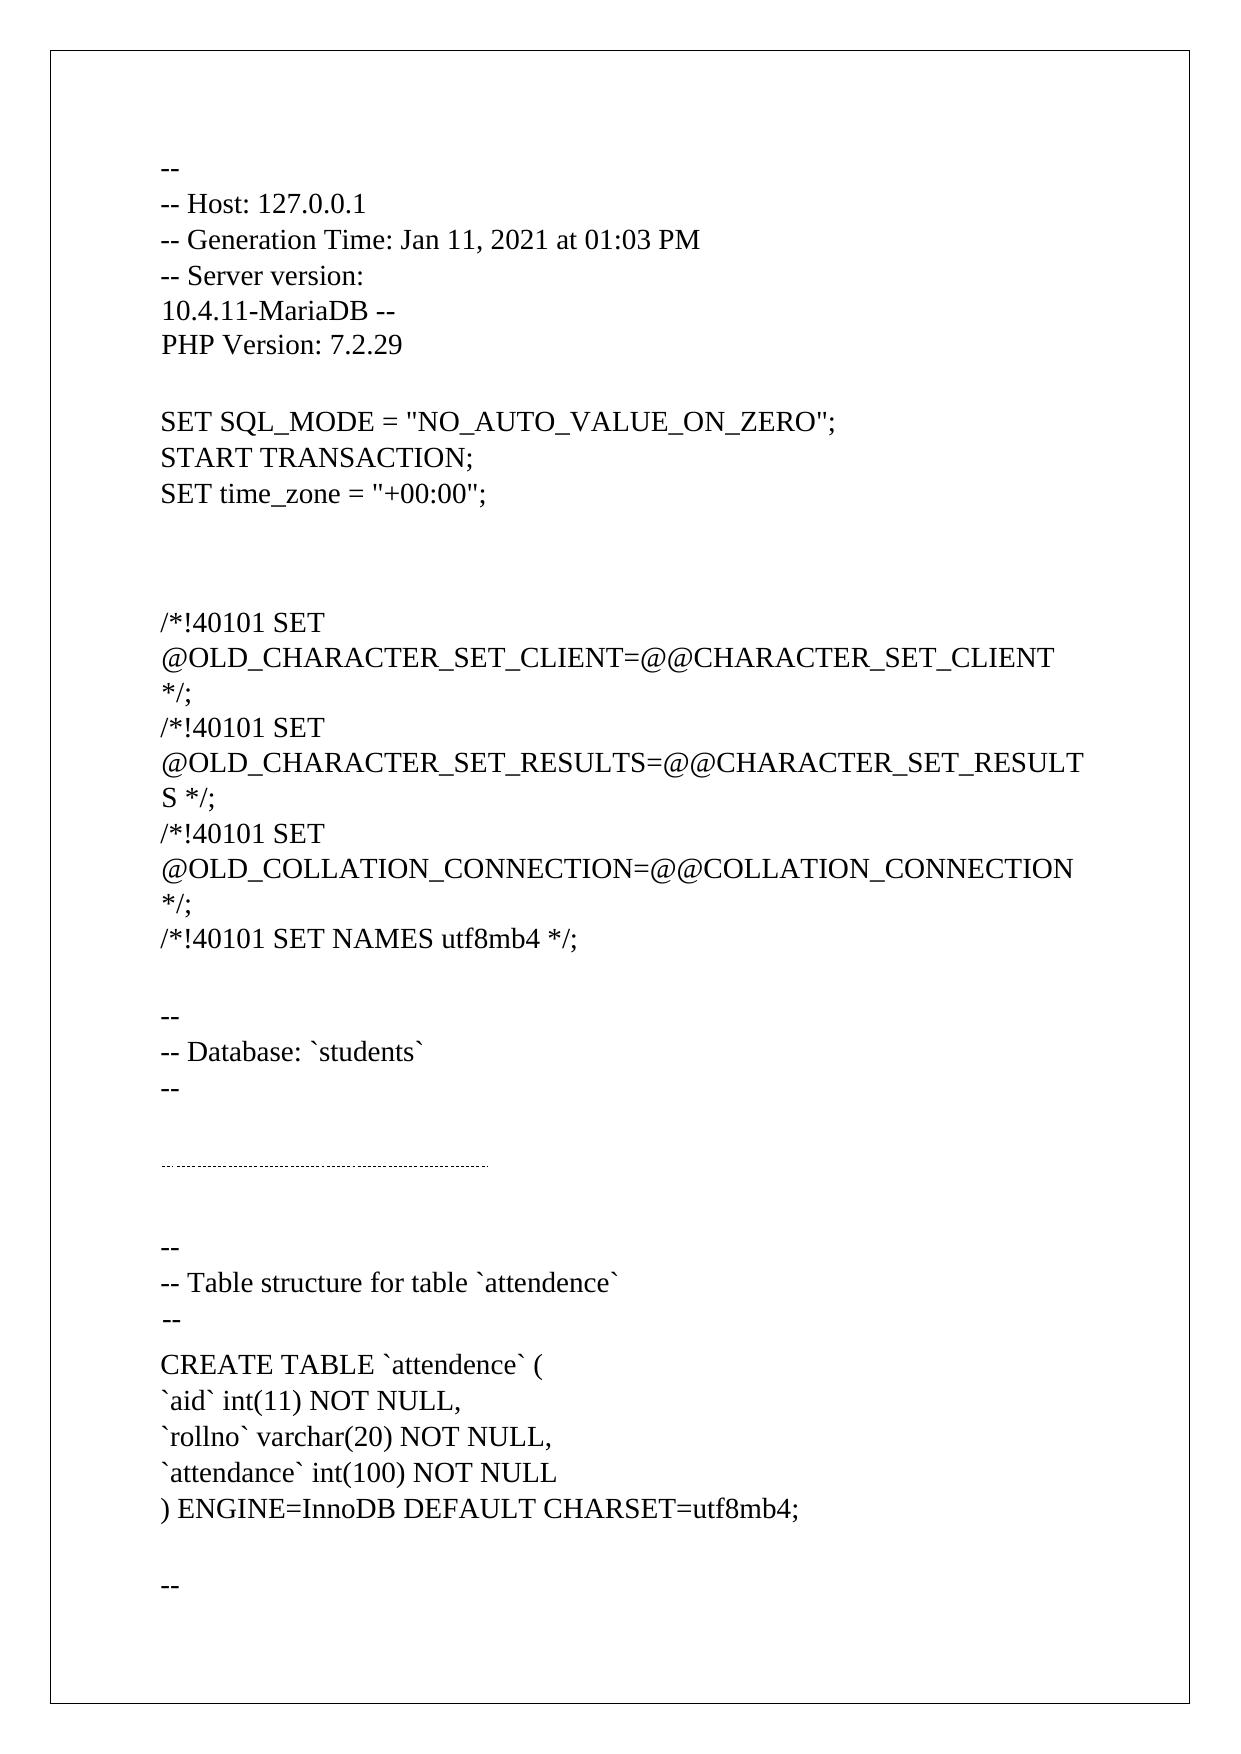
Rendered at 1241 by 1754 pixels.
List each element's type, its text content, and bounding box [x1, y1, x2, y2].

text `rollno` varchar(20) NOT NULL, [160, 1419, 1090, 1452]
text `aid` int(11) NOT NULL, [160, 1383, 1090, 1417]
text `attendance` int(100) NOT NULL [160, 1455, 1090, 1488]
text -- Host: 127.0.0.1 [160, 186, 1090, 219]
text -- [160, 1229, 1090, 1262]
text /*!40101 SET @OLD_CHARACTER_SET_CLIENT=@@CHARACTER_SET_CLIENT */; [160, 605, 1090, 708]
text -- Generation Time: Jan 11, 2021 at 01:03 PM [160, 222, 1090, 255]
text -- Server version: 10.4.11-MariaDB -- PHP Version: 7.2.29 [160, 258, 427, 361]
text /*!40101 SET @OLD_CHARACTER_SET_RESULTS=@@CHARACTER_SET_RESULTS */; [160, 711, 1090, 814]
text -- Table structure for table `attendence` [160, 1265, 1090, 1298]
text CREATE TABLE `attendence` ( [160, 1347, 1090, 1381]
text -- [160, 998, 1090, 1032]
text /*!40101 SET NAMES utf8mb4 */; [160, 922, 1090, 955]
text SET SQL_MODE = "NO_AUTO_VALUE_ON_ZERO"; [160, 404, 1090, 437]
text START TRANSACTION; [160, 440, 1090, 473]
text -- [160, 1070, 1090, 1103]
text -- [160, 1567, 1090, 1601]
text SET time_zone = "+00:00"; [160, 476, 1090, 509]
text -- [160, 150, 1090, 183]
text ) ENGINE=InnoDB DEFAULT CHARSET=utf8mb4; [160, 1491, 1090, 1524]
text -- [150, 1301, 189, 1334]
text /*!40101 SET @OLD_COLLATION_CONNECTION=@@COLLATION_CONNECTION */; [160, 816, 1090, 919]
text -- Database: `students` [160, 1034, 1090, 1068]
